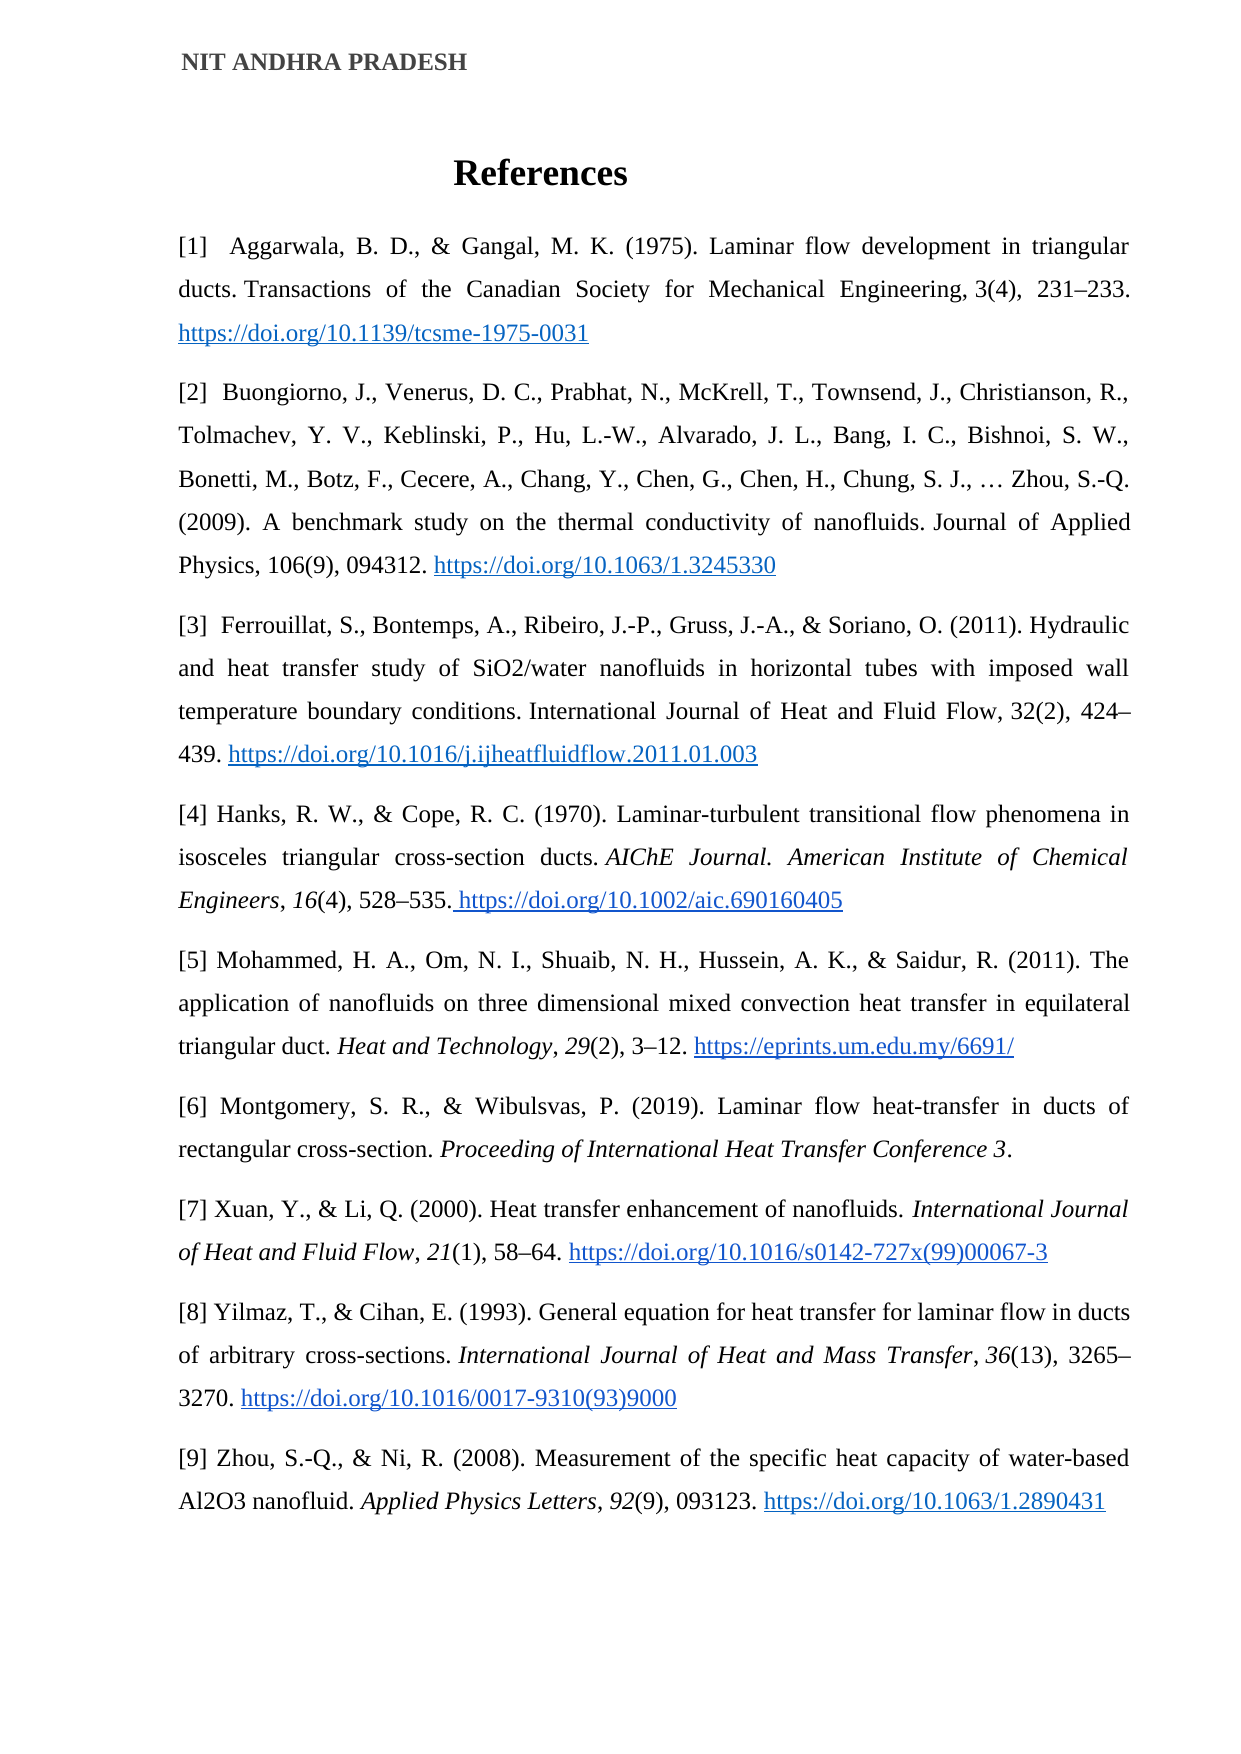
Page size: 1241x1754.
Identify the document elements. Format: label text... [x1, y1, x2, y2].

text References [178, 150, 1131, 193]
text [6] Montgomery, S. R., & Wibulsvas, P. (2019). Laminar flow heat-transfer in ducts of rectangular cross-section. Proceeding of International Heat Transfer Conference 3. [178, 1091, 1131, 1163]
text [7] Xuan, Y., & Li, Q. (2000). Heat transfer enhancement of nanofluids. International Journal of Heat and Fluid Flow, 21(1), 58–64. https://doi.org/10.1016/s0142-727x(99)00067-3 [178, 1194, 1131, 1266]
text [8] Yilmaz, T., & Cihan, E. (1993). General equation for heat transfer for laminar flow in ducts of arbitrary cross-sections. International Journal of Heat and Mass Transfer, 36(13), 3265–3270. https://doi.org/10.1016/0017-9310(93)9000 [178, 1297, 1131, 1412]
text [2] Buongiorno, J., Venerus, D. C., Prabhat, N., McKrell, T., Townsend, J., Christianson, R., Tolmachev, Y. V., Keblinski, P., Hu, L.-W., Alvarado, J. L., Bang, I. C., Bishnoi, S. W., Bonetti, M., Botz, F., Cecere, A., Chang, Y., Chen, G., Chen, H., Chung, S. J., … Zhou, S.-Q. (2009). A benchmark study on the thermal conductivity of nanofluids. Journal of Applied Physics, 106(9), 094312. https://doi.org/10.1063/1.3245330 [178, 377, 1131, 579]
text [1] Aggarwala, B. D., & Gangal, M. K. (1975). Laminar flow development in triangular ducts. Transactions of the Canadian Society for Mechanical Engineering, 3(4), 231–233. https://doi.org/10.1139/tcsme-1975-0031 [178, 231, 1131, 346]
text [4] Hanks, R. W., & Cope, R. C. (1970). Laminar-turbulent transitional flow phenomena in isosceles triangular cross-section ducts. AIChE Journal. American Institute of Chemical Engineers, 16(4), 528–535. https://doi.org/10.1002/aic.690160405 [178, 799, 1131, 914]
text [3] Ferrouillat, S., Bontemps, A., Ribeiro, J.-P., Gruss, J.-A., & Soriano, O. (2011). Hydraulic and heat transfer study of SiO2/water nanofluids in horizontal tubes with imposed wall temperature boundary conditions. International Journal of Heat and Fluid Flow, 32(2), 424–439. https://doi.org/10.1016/j.ijheatfluidflow.2011.01.003 [178, 610, 1131, 768]
text [5] Mohammed, H. A., Om, N. I., Shuaib, N. H., Hussein, A. K., & Saidur, R. (2011). The application of nanofluids on three dimensional mixed convection heat transfer in equilateral triangular duct. Heat and Technology, 29(2), 3–12. https://eprints.um.edu.my/6691/ [178, 945, 1131, 1060]
text [9] Zhou, S.-Q., & Ni, R. (2008). Measurement of the specific heat capacity of water-based Al2O3 nanofluid. Applied Physics Letters, 92(9), 093123. https://doi.org/10.1063/1.2890431 [178, 1443, 1131, 1515]
